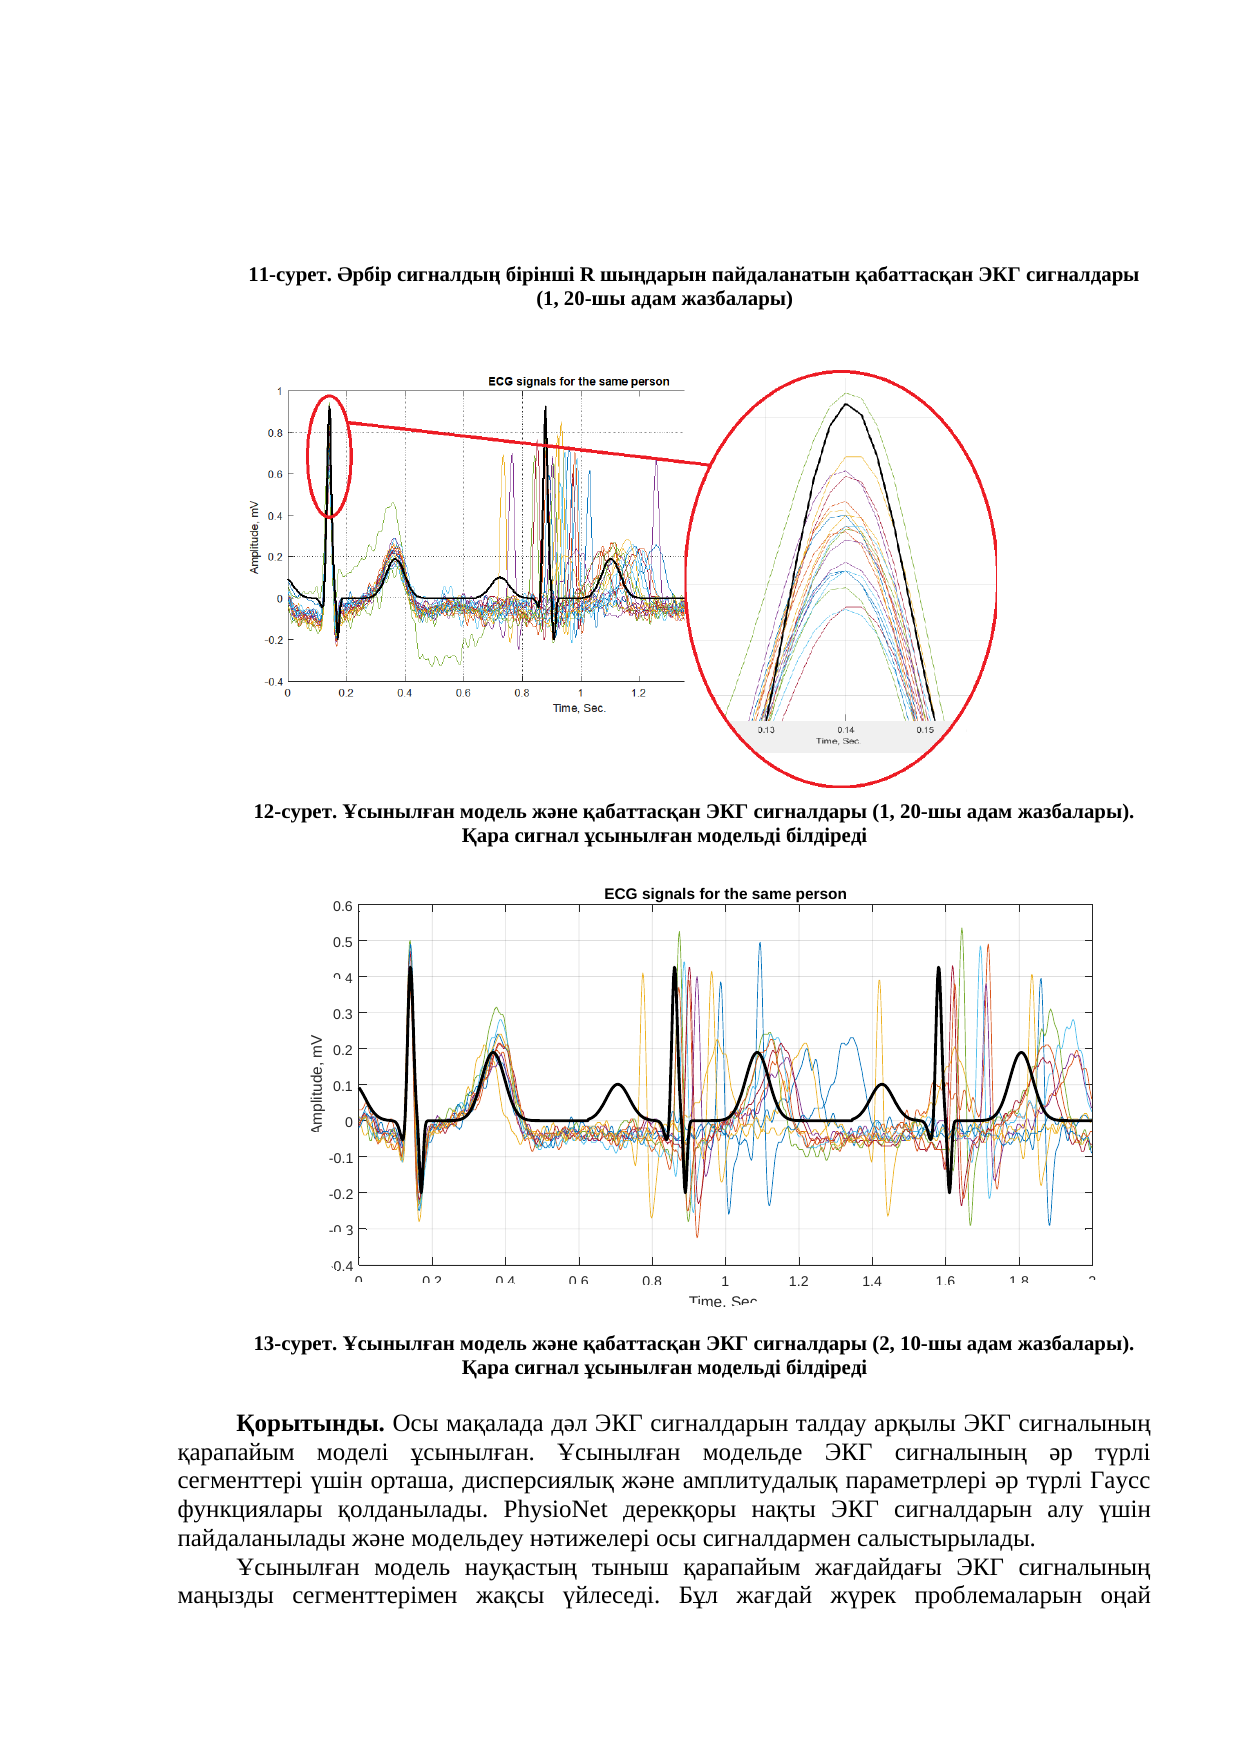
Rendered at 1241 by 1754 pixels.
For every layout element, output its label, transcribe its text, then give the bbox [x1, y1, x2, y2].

text 12-сурет. Ұсынылған модель және қабаттасқан ЭКГ сигналдары (1, 20-шы адам жазбалары). Қара сигнал ұсынылған модельді білдіреді [177, 799, 1152, 847]
picture [243, 359, 996, 787]
text 13-сурет. Ұсынылған модель және қабаттасқан ЭКГ сигналдары (2, 10-шы адам жазбалары). Қара сигнал ұсынылған модельді білдіреді [177, 1331, 1152, 1379]
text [177, 1552, 1152, 1609]
text Қорытынды. Осы мақалада дәл ЭКГ сигналдарын талдау арқылы ЭКГ сигналының қарапайым моделі ұсынылған. Ұсынылған модельде ЭКГ сигналының әр түрлі сегменттері үшін орташа, дисперсиялық және амплитудалық параметрлері әр түрлі Гаусс функциялары қолданылады. PhysioNet дерекқоры нақты ЭКГ сигналдарын алу үшін пайдаланылады және модельдеу нәтижелері осы сигналдармен салыстырылады. [177, 1408, 1152, 1552]
text 11-сурет. Әрбір сигналдың бірінші R шыңдарын пайдаланатын қабаттасқан ЭКГ сигналдары (1, 20-шы адам жазбалары) [177, 262, 1152, 310]
